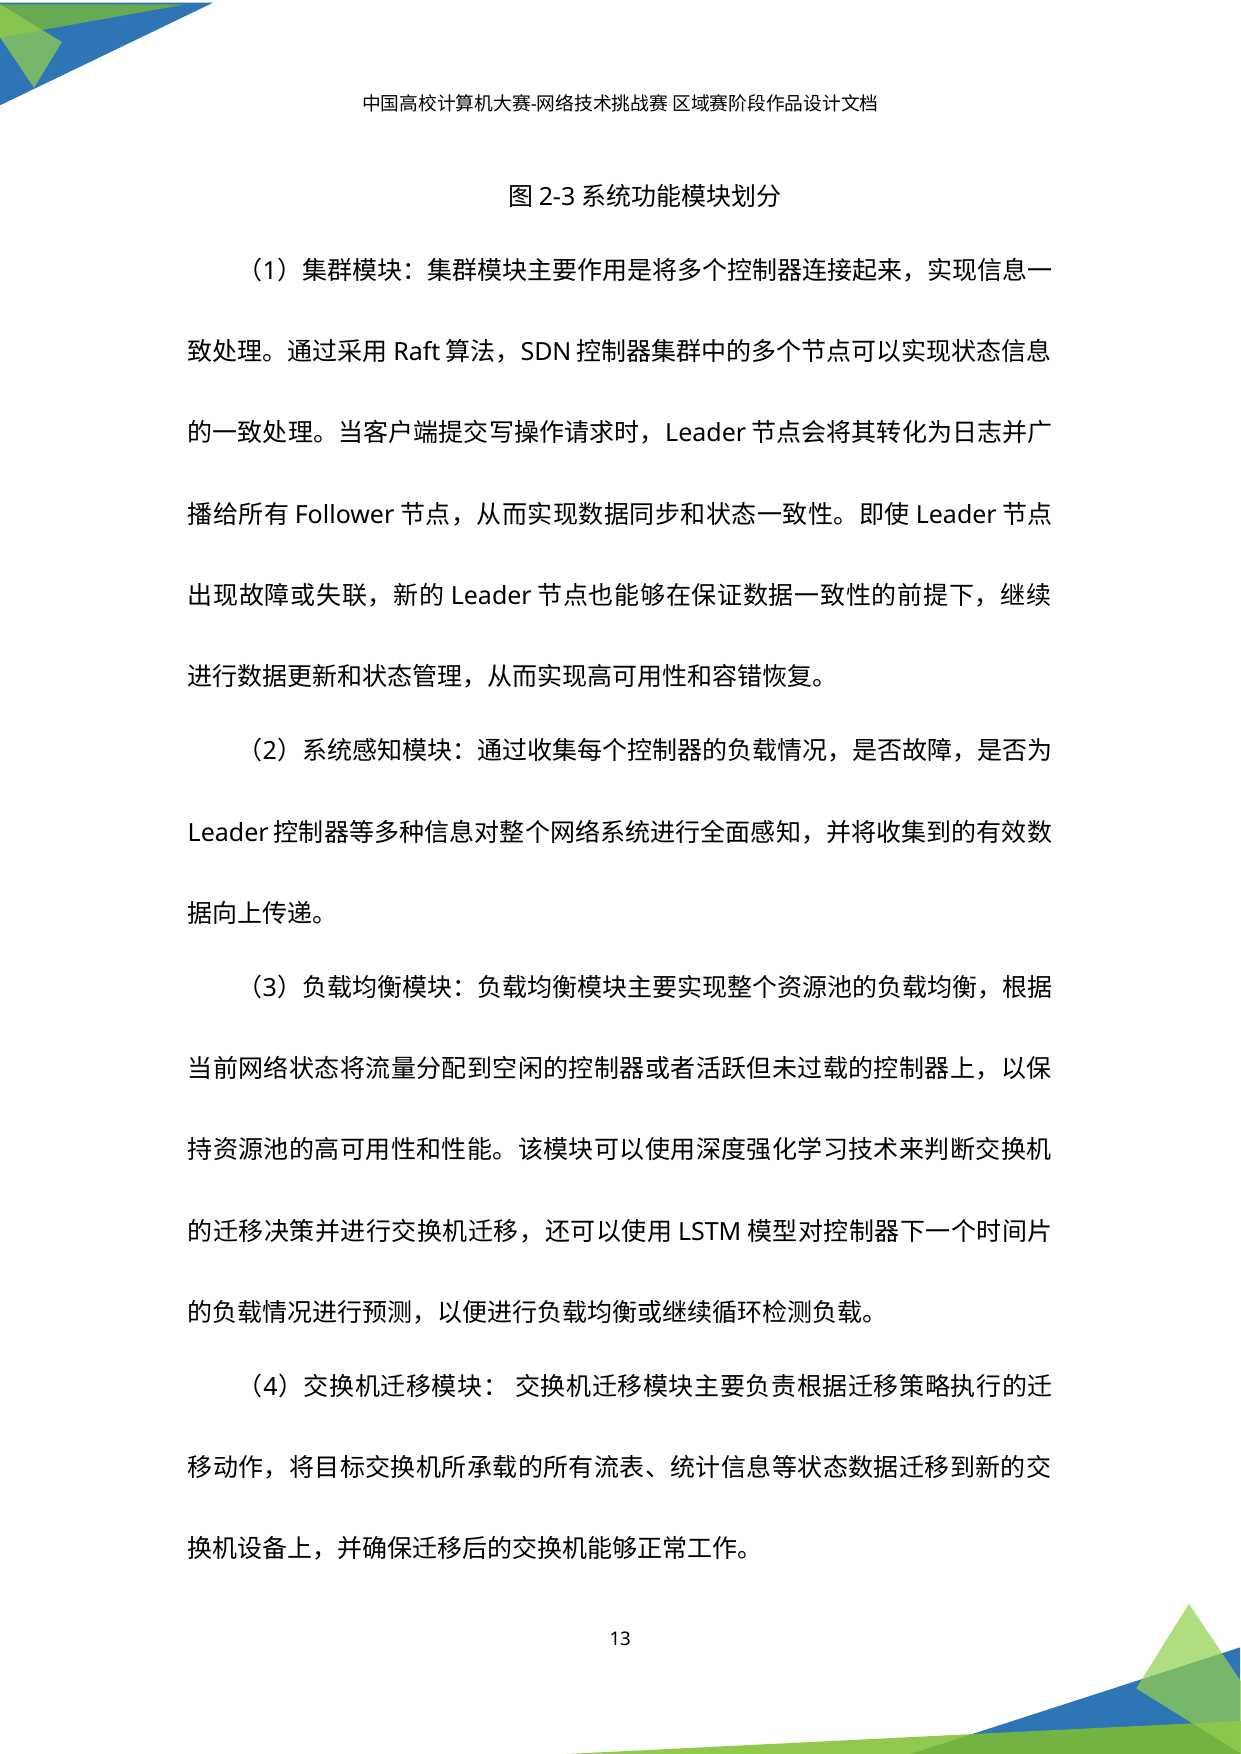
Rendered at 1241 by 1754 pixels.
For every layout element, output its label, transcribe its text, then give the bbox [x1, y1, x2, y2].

text （4）交换机迁移模块： 交换机迁移模块主要负责根据迁移策略执行的迁移动作，将目标交换机所承载的所有流表、统计信息等状态数据迁移到新的交换机设备上，并确保迁移后的交换机能够正常工作。 [187, 1352, 1053, 1579]
text （2）系统感知模块：通过收集每个控制器的负载情况，是否故障，是否为Leader控制器等多种信息对整个网络系统进行全面感知，并将收集到的有效数据向上传递。 [187, 716, 1053, 944]
text （1）集群模块：集群模块主要作用是将多个控制器连接起来，实现信息一致处理。通过采用Raft算法，SDN控制器集群中的多个节点可以实现状态信息的一致处理。当客户端提交写操作请求时，Leader节点会将其转化为日志并广播给所有Follower节点，从而实现数据同步和状态一致性。即使Leader节点出现故障或失联，新的Leader节点也能够在保证数据一致性的前提下，继续进行数据更新和状态管理，从而实现高可用性和容错恢复。 [187, 236, 1053, 707]
text 图2-3 系统功能模块划分 [187, 162, 1053, 227]
text （3）负载均衡模块：负载均衡模块主要实现整个资源池的负载均衡，根据当前网络状态将流量分配到空闲的控制器或者活跃但未过载的控制器上，以保持资源池的高可用性和性能。该模块可以使用深度强化学习技术来判断交换机的迁移决策并进行交换机迁移，还可以使用LSTM模型对控制器下一个时间片的负载情况进行预测，以便进行负载均衡或继续循环检测负载。 [187, 953, 1053, 1343]
